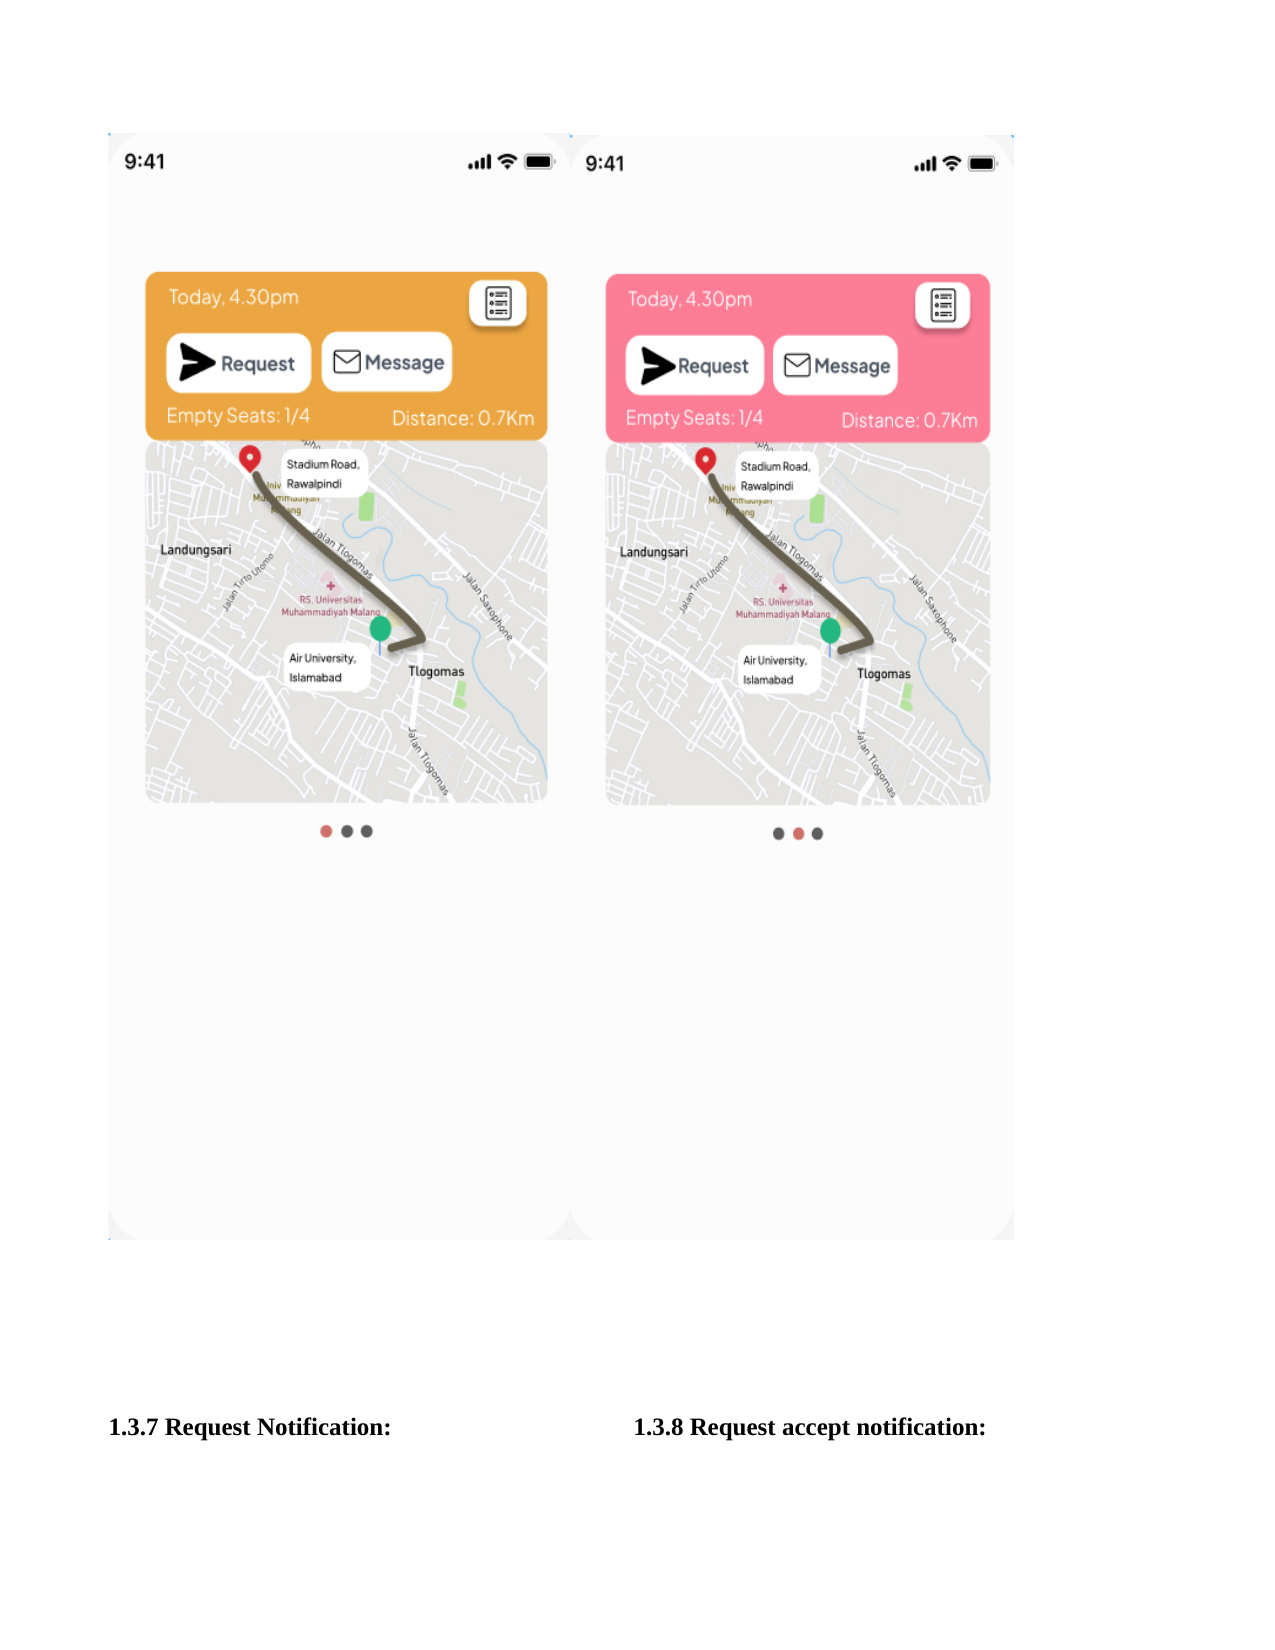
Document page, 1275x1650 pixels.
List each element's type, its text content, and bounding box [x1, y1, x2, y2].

text 1.3.7 Request Notification: 1.3.8 Request accept notification: [108, 1412, 1169, 1441]
picture [108, 133, 1014, 1240]
